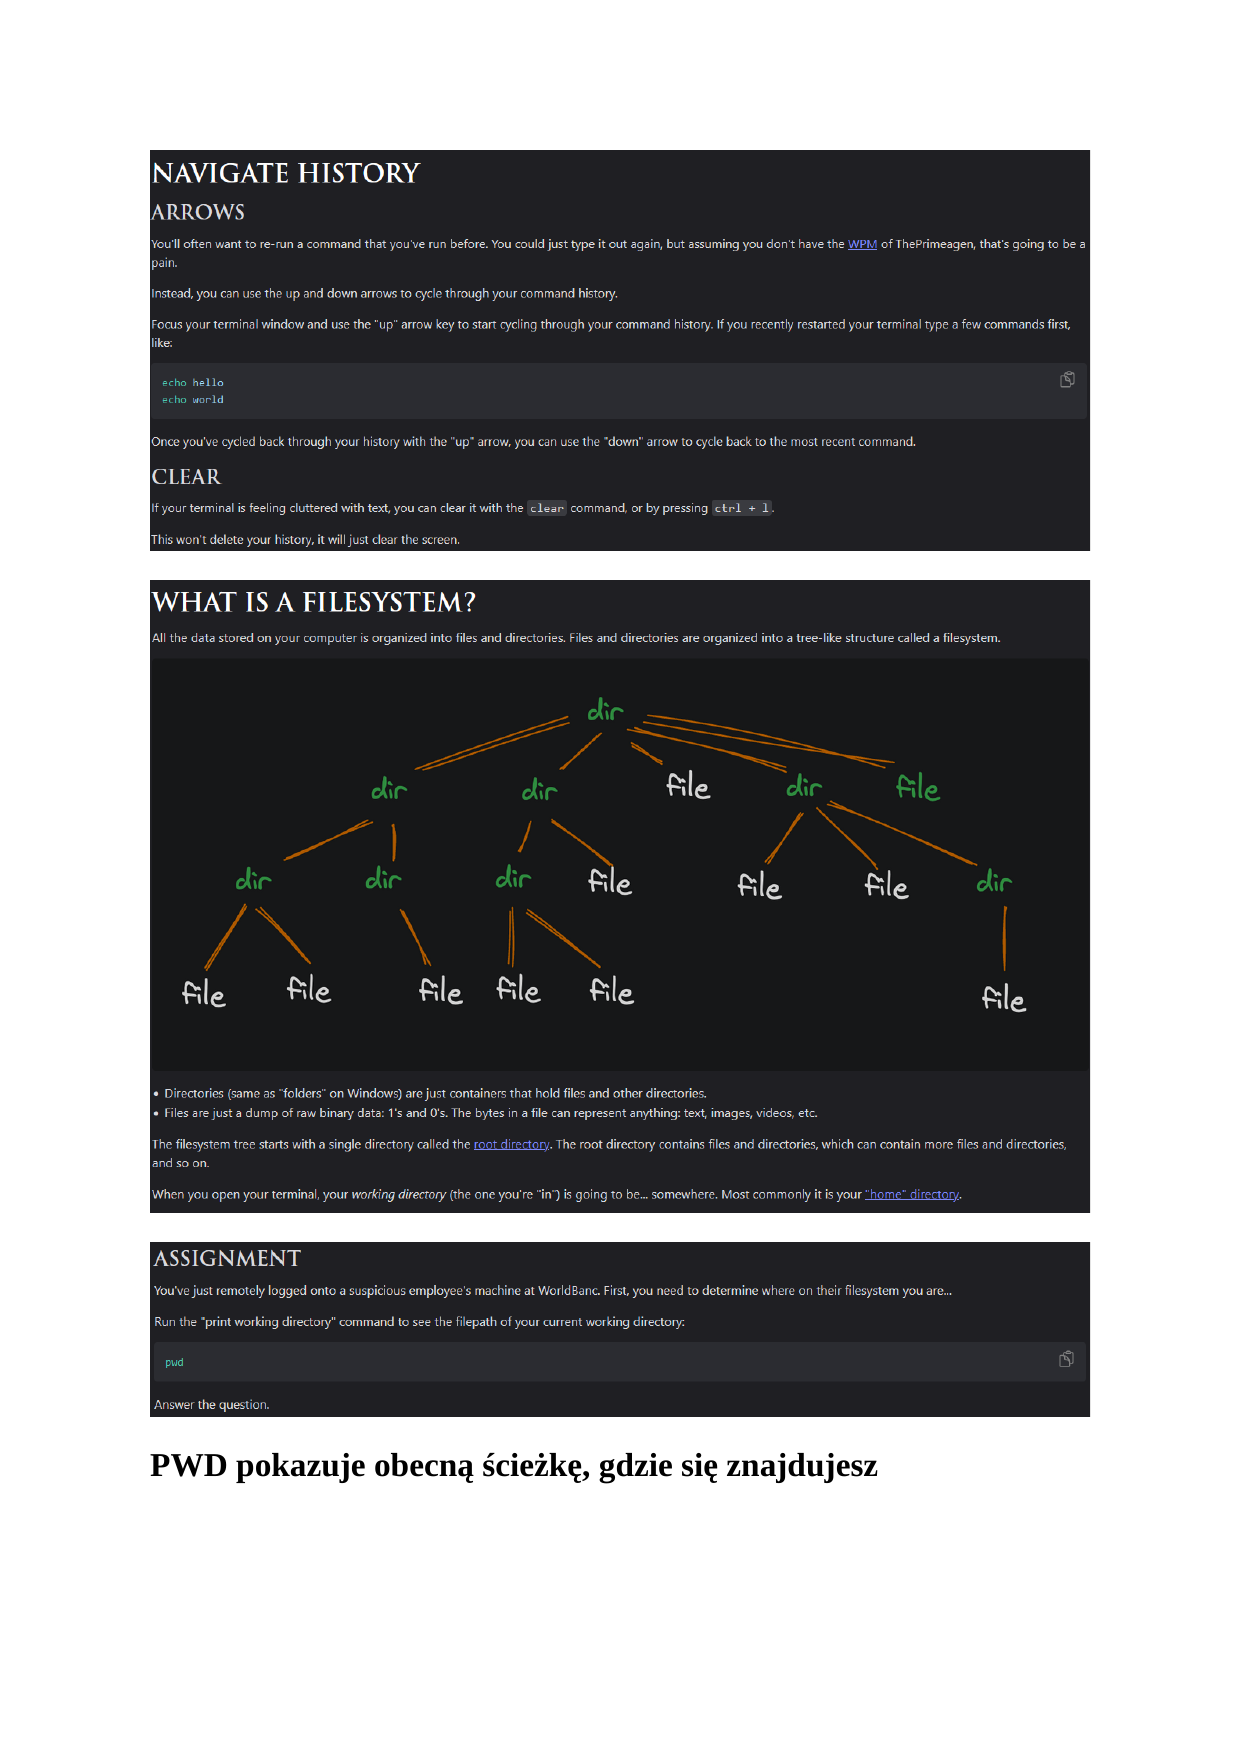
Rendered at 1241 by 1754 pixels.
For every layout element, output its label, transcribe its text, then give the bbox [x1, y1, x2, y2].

picture [150, 580, 1091, 1213]
picture [150, 1242, 1091, 1417]
text PWD pokazuje obecną ścieżkę, gdzie się znajdujesz [150, 1445, 1090, 1484]
picture [150, 150, 1091, 551]
